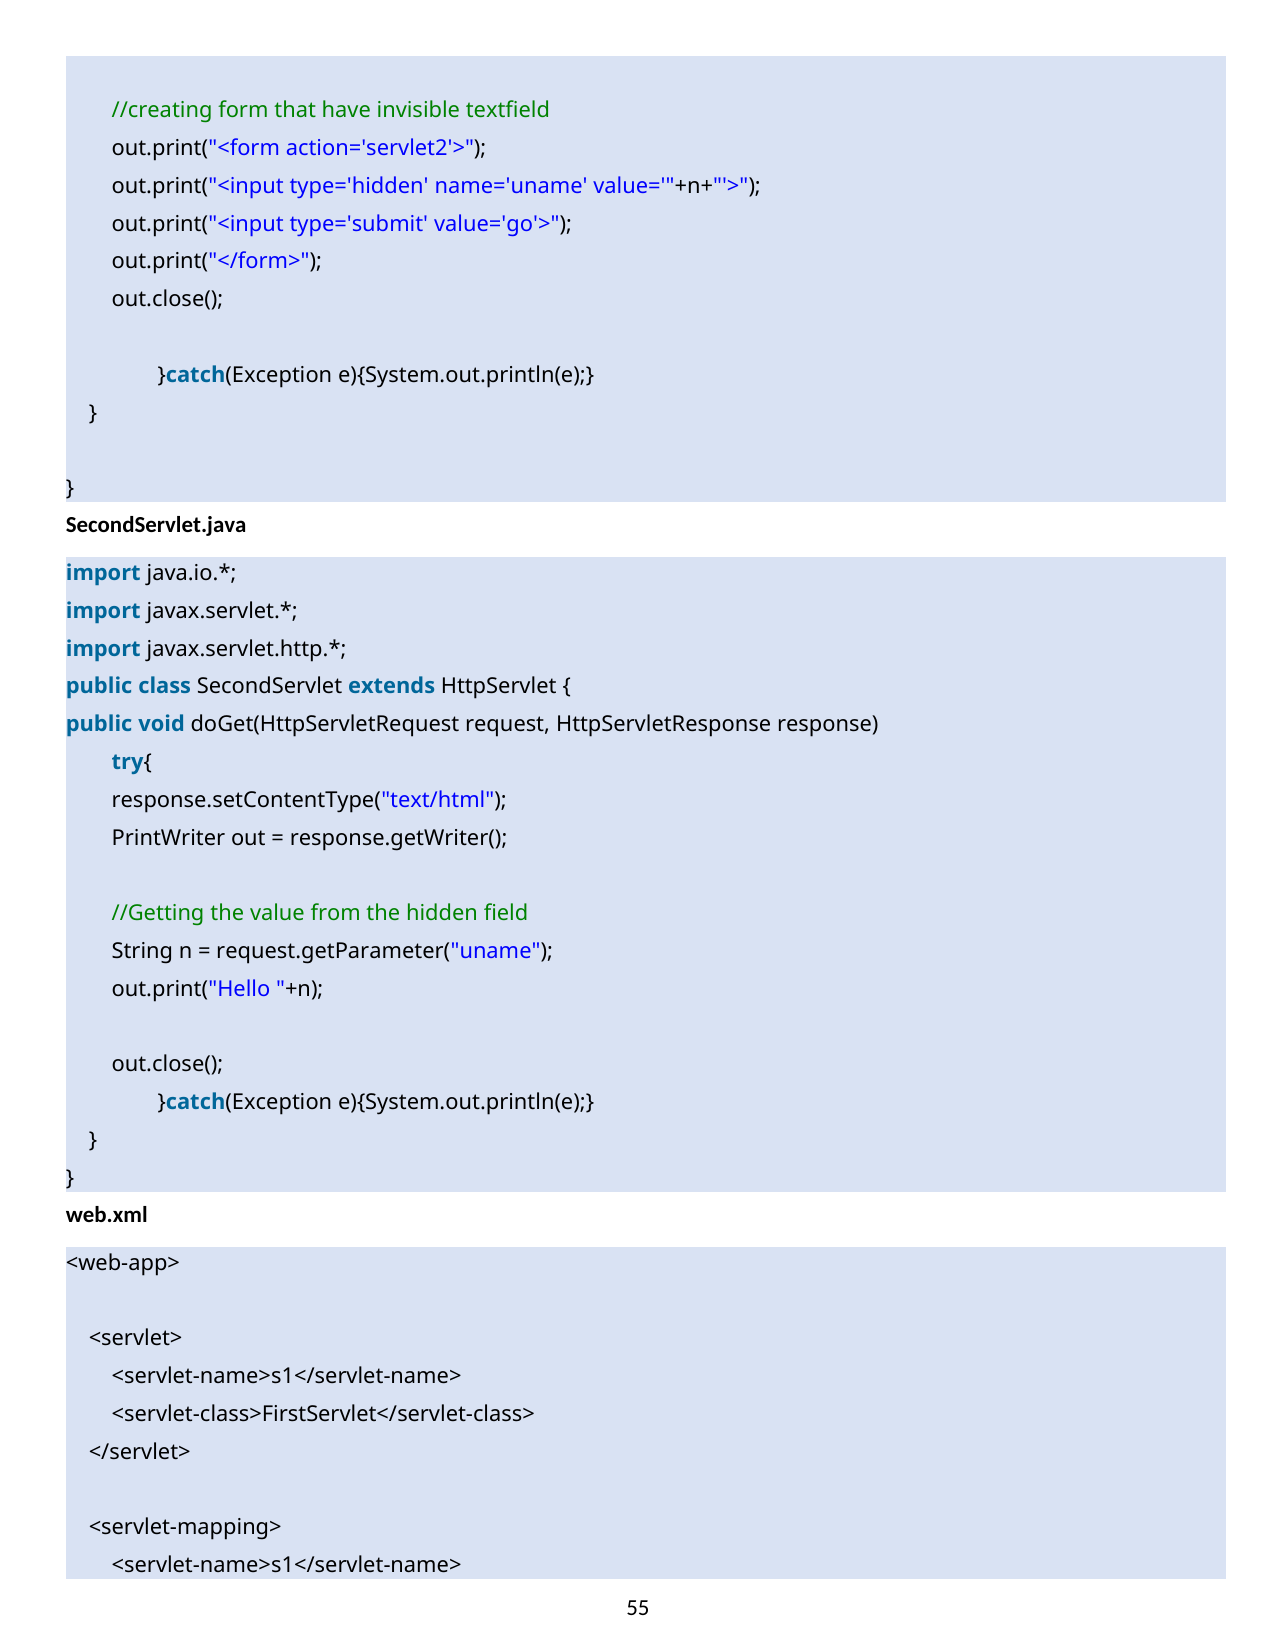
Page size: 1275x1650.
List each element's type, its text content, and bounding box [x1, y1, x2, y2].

text out.print("<input type='submit' value='go'>"); [66, 207, 1226, 237]
text response.setContentType("text/html"); [66, 784, 1226, 813]
text public void doGet(HttpServletRequest request, HttpServletResponse response) [66, 708, 1226, 738]
text }catch(Exception e){System.out.println(e);} [66, 1086, 1226, 1116]
text <servlet-mapping> [66, 1511, 1226, 1541]
text <servlet-name>s1</servlet-name> [66, 1360, 1226, 1390]
text out.close(); [66, 283, 1226, 313]
text web.xml [66, 1200, 1209, 1228]
text <servlet-name>s1</servlet-name> [66, 1549, 1226, 1579]
text import javax.servlet.http.*; [66, 632, 1226, 662]
text out.print("<input type='hidden' name='uname' value='"+n+"'>"); [66, 170, 1226, 199]
text }catch(Exception e){System.out.println(e);} [66, 359, 1226, 388]
text <servlet> [66, 1322, 1226, 1352]
text out.print("</form>"); [66, 245, 1226, 275]
text public class SecondServlet extends HttpServlet { [66, 670, 1226, 700]
text <servlet-class>FirstServlet</servlet-class> [66, 1398, 1226, 1428]
text out.print("<form action='servlet2'>"); [66, 132, 1226, 162]
text out.close(); [66, 1048, 1226, 1078]
text PrintWriter out = response.getWriter(); [66, 822, 1226, 851]
text <web-app> [66, 1247, 1226, 1276]
text SecondServlet.java [66, 510, 1209, 538]
text } [66, 1162, 1226, 1192]
text } [66, 1124, 1226, 1154]
text } [66, 397, 1226, 426]
text </servlet> [66, 1436, 1226, 1465]
text String n = request.getParameter("uname"); [66, 935, 1226, 965]
text } [66, 472, 1226, 502]
text //Getting the value from the hidden field [66, 897, 1226, 927]
text out.print("Hello "+n); [66, 973, 1226, 1003]
text try{ [66, 746, 1226, 776]
text import java.io.*; [66, 557, 1226, 587]
text //creating form that have invisible textfield [66, 94, 1226, 124]
text import javax.servlet.*; [66, 595, 1226, 624]
